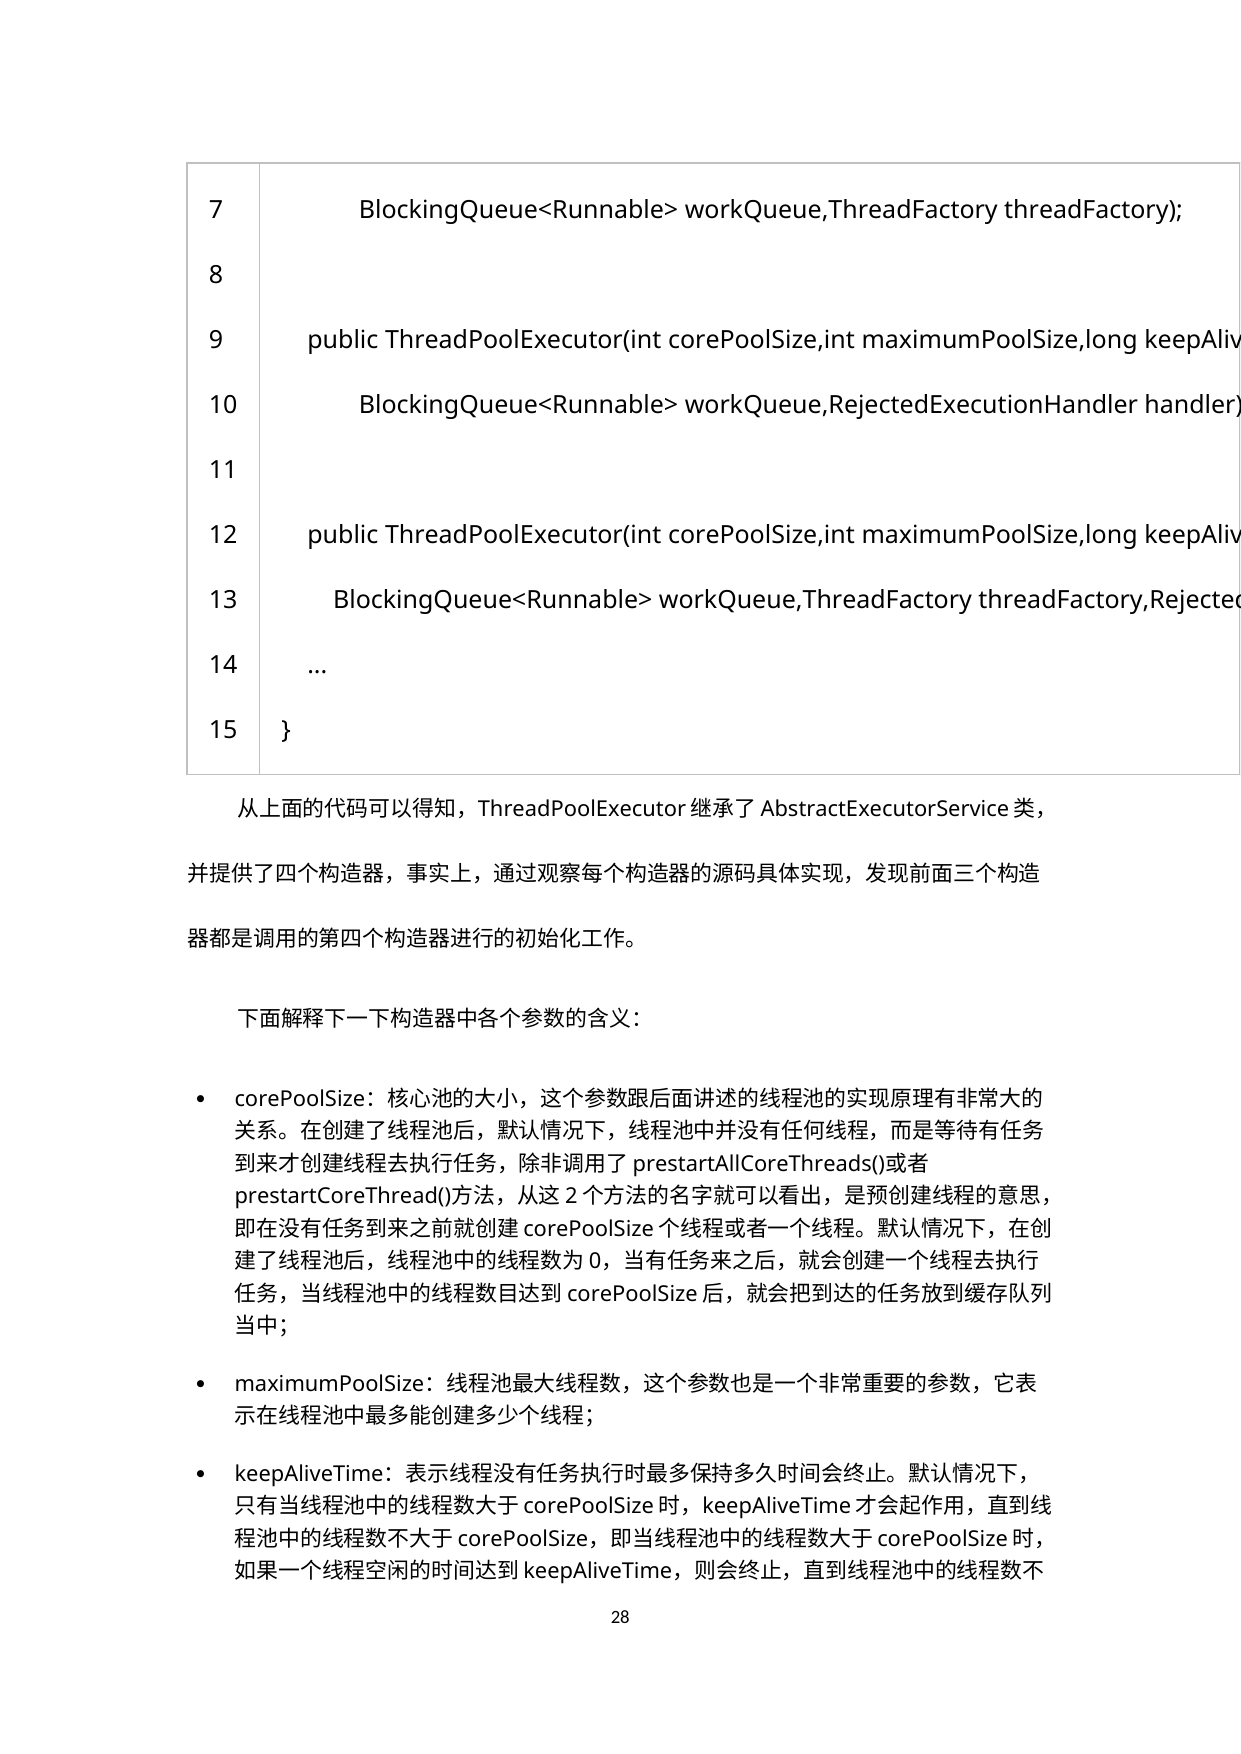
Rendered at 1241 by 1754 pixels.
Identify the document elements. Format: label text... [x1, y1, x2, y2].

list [197, 1455, 1053, 1585]
text 下面解释下一下构造器中各个参数的含义： [187, 1001, 1053, 1033]
list corePoolSize：核心池的大小，这个参数跟后面讲述的线程池的实现原理有非常大的关系。在创建了线程池后，默认情况下，线程池中并没有任何线程，而是等待有任务到来才创建线程去执行任务，除非调用了prestartAllCoreThreads()或者prestartCoreThread()方法，从这2个方法的名字就可以看出，是预创建线程的意思，即在没有任务到来之前就创建corePoolSize个线程或者一个线程。默认情况下，在创建了线程池后，线程池中的线程数为0，当有任务来之后，就会创建一个线程去执行任务，当线程池中的线程数目达到corePoolSize后，就会把到达的任务放到缓存队列当中； [197, 1080, 1053, 1340]
text 从上面的代码可以得知，ThreadPoolExecutor继承了AbstractExecutorService类，并提供了四个构造器，事实上，通过观察每个构造器的源码具体实现，发现前面三个构造器都是调用的第四个构造器进行的初始化工作。 [187, 791, 1053, 953]
list maximumPoolSize：线程池最大线程数，这个参数也是一个非常重要的参数，它表示在线程池中最多能创建多少个线程； [197, 1365, 1053, 1430]
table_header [188, 164, 259, 773]
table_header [260, 164, 1239, 773]
